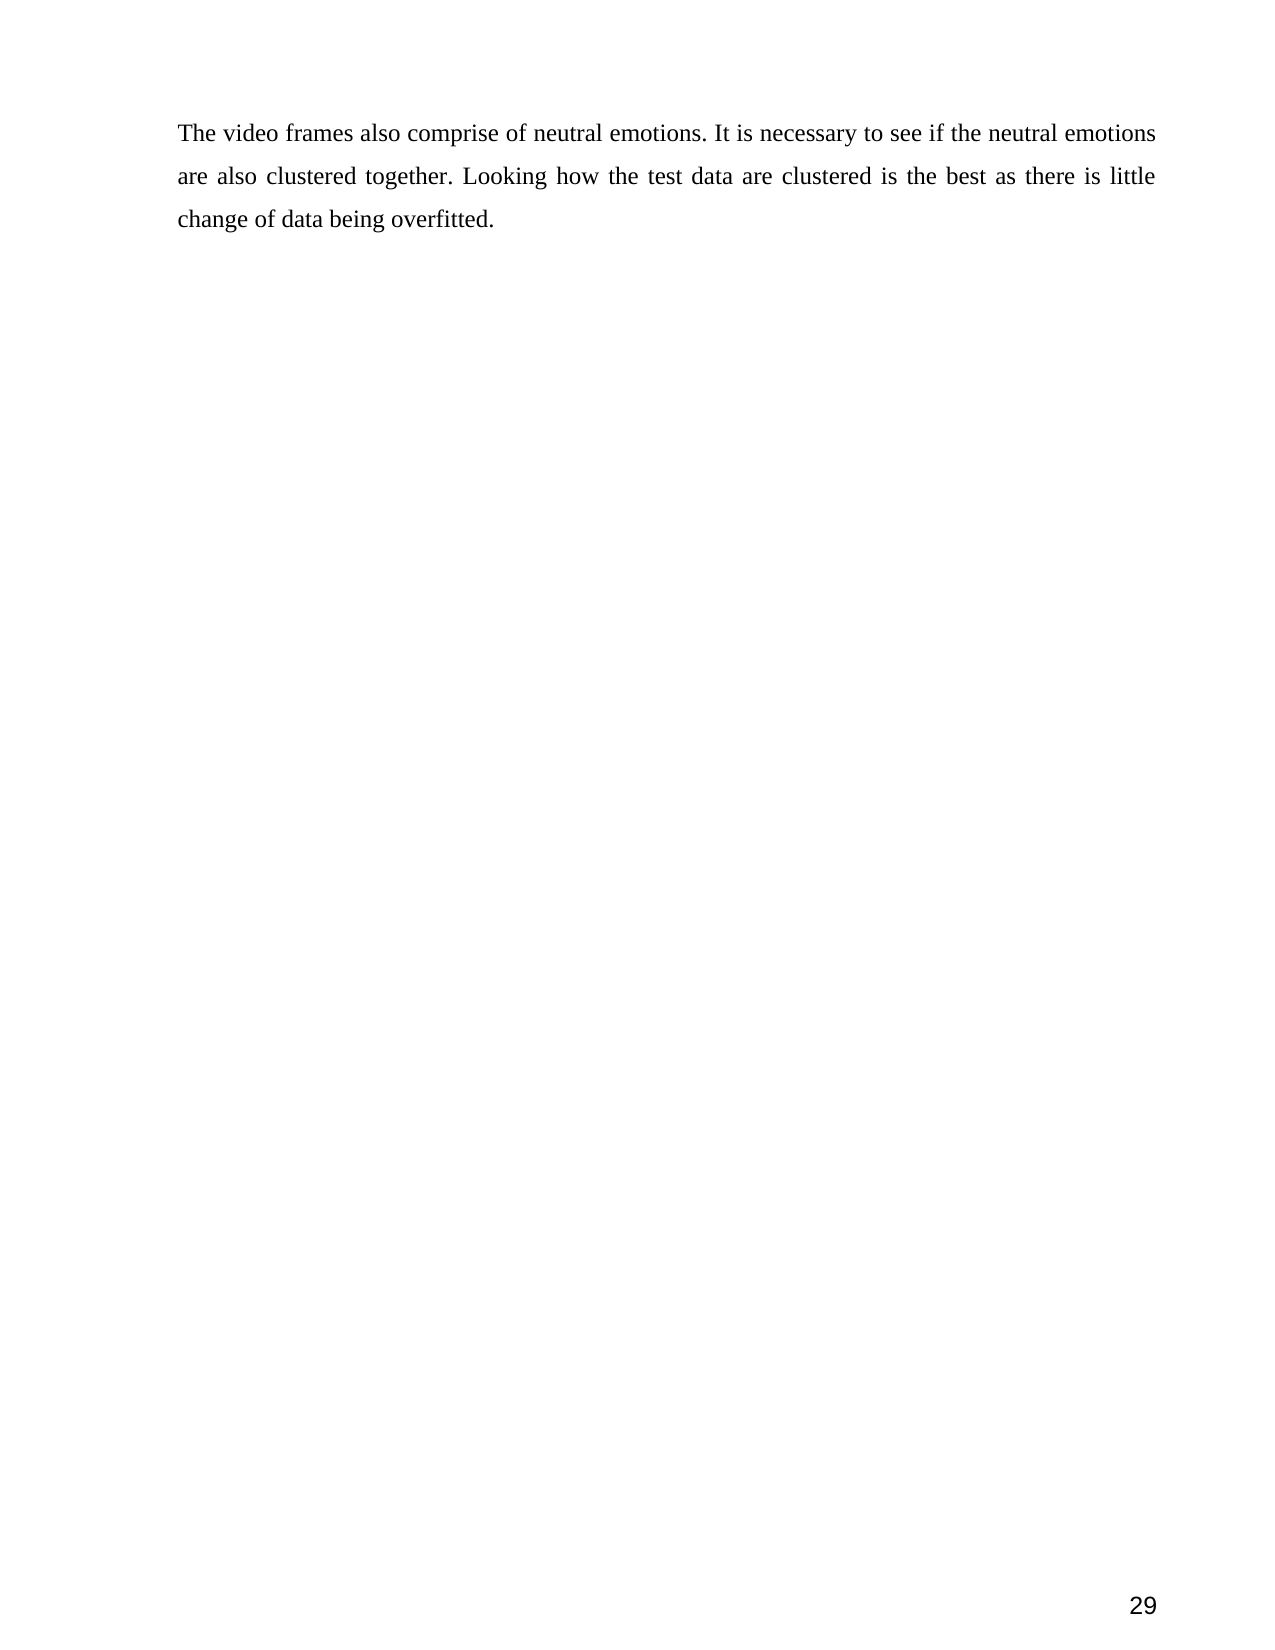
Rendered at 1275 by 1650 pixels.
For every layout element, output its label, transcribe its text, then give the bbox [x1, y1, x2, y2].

text The video frames also comprise of neutral emotions. It is necessary to see if the neutral emotions are also clustered together. Looking how the test data are clustered is the best as there is little change of data being overfitted. [177, 118, 1157, 233]
